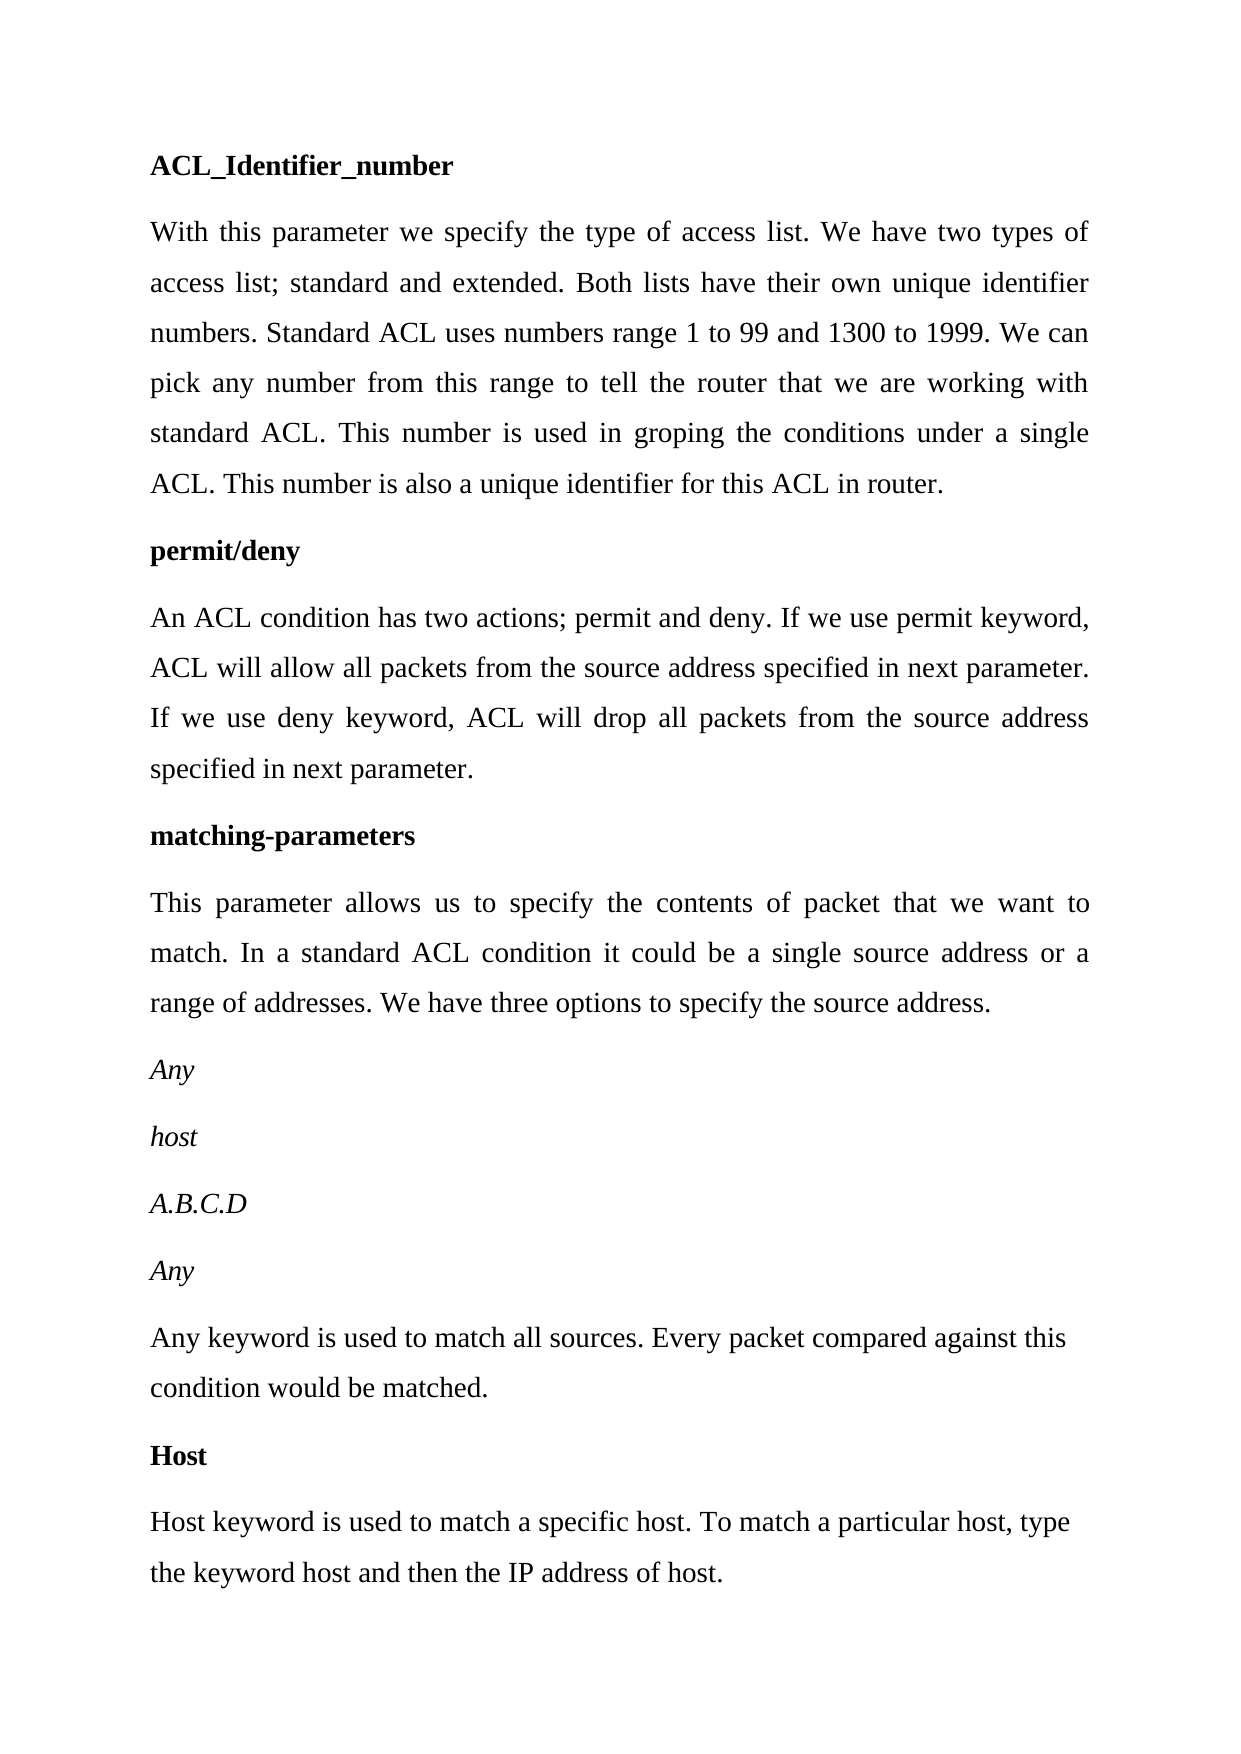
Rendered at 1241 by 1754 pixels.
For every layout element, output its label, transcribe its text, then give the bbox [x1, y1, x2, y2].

text A.B.C.D [150, 1186, 1211, 1220]
text With this parameter we specify the type of access list. We have two types of access list; standard and extended. Both lists have their own unique identifier numbers. Standard ACL uses numbers range 1 to 99 and 1300 to 1999. We can pick any number from this range to tell the router that we are working with standard ACL. This number is used in groping the conditions under a single ACL. This number is also a unique identifier for this ACL in router. [150, 214, 1090, 499]
subtitle permit/deny [150, 533, 1211, 567]
subtitle matching-parameters [150, 818, 1211, 852]
text Any keyword is used to match all sources. Every packet compared against this condition would be matched. [150, 1320, 1094, 1404]
text This parameter allows us to specify the contents of packet that we want to match. In a standard ACL condition it could be a single source address or a range of addresses. We have three options to specify the source address. [150, 885, 1090, 1019]
text Any [150, 1253, 1211, 1287]
text An ACL condition has two actions; permit and deny. If we use permit keyword, ACL will allow all packets from the source address specified in next parameter. If we use deny keyword, ACL will drop all packets from the source address specified in next parameter. [150, 600, 1091, 784]
subtitle Host [150, 1438, 1211, 1471]
subtitle ACL_Identifier_number [150, 148, 1211, 181]
text Any host [150, 1052, 239, 1153]
text Host keyword is used to match a specific host. To match a particular host, type the keyword host and then the IP address of host. [150, 1504, 1094, 1588]
